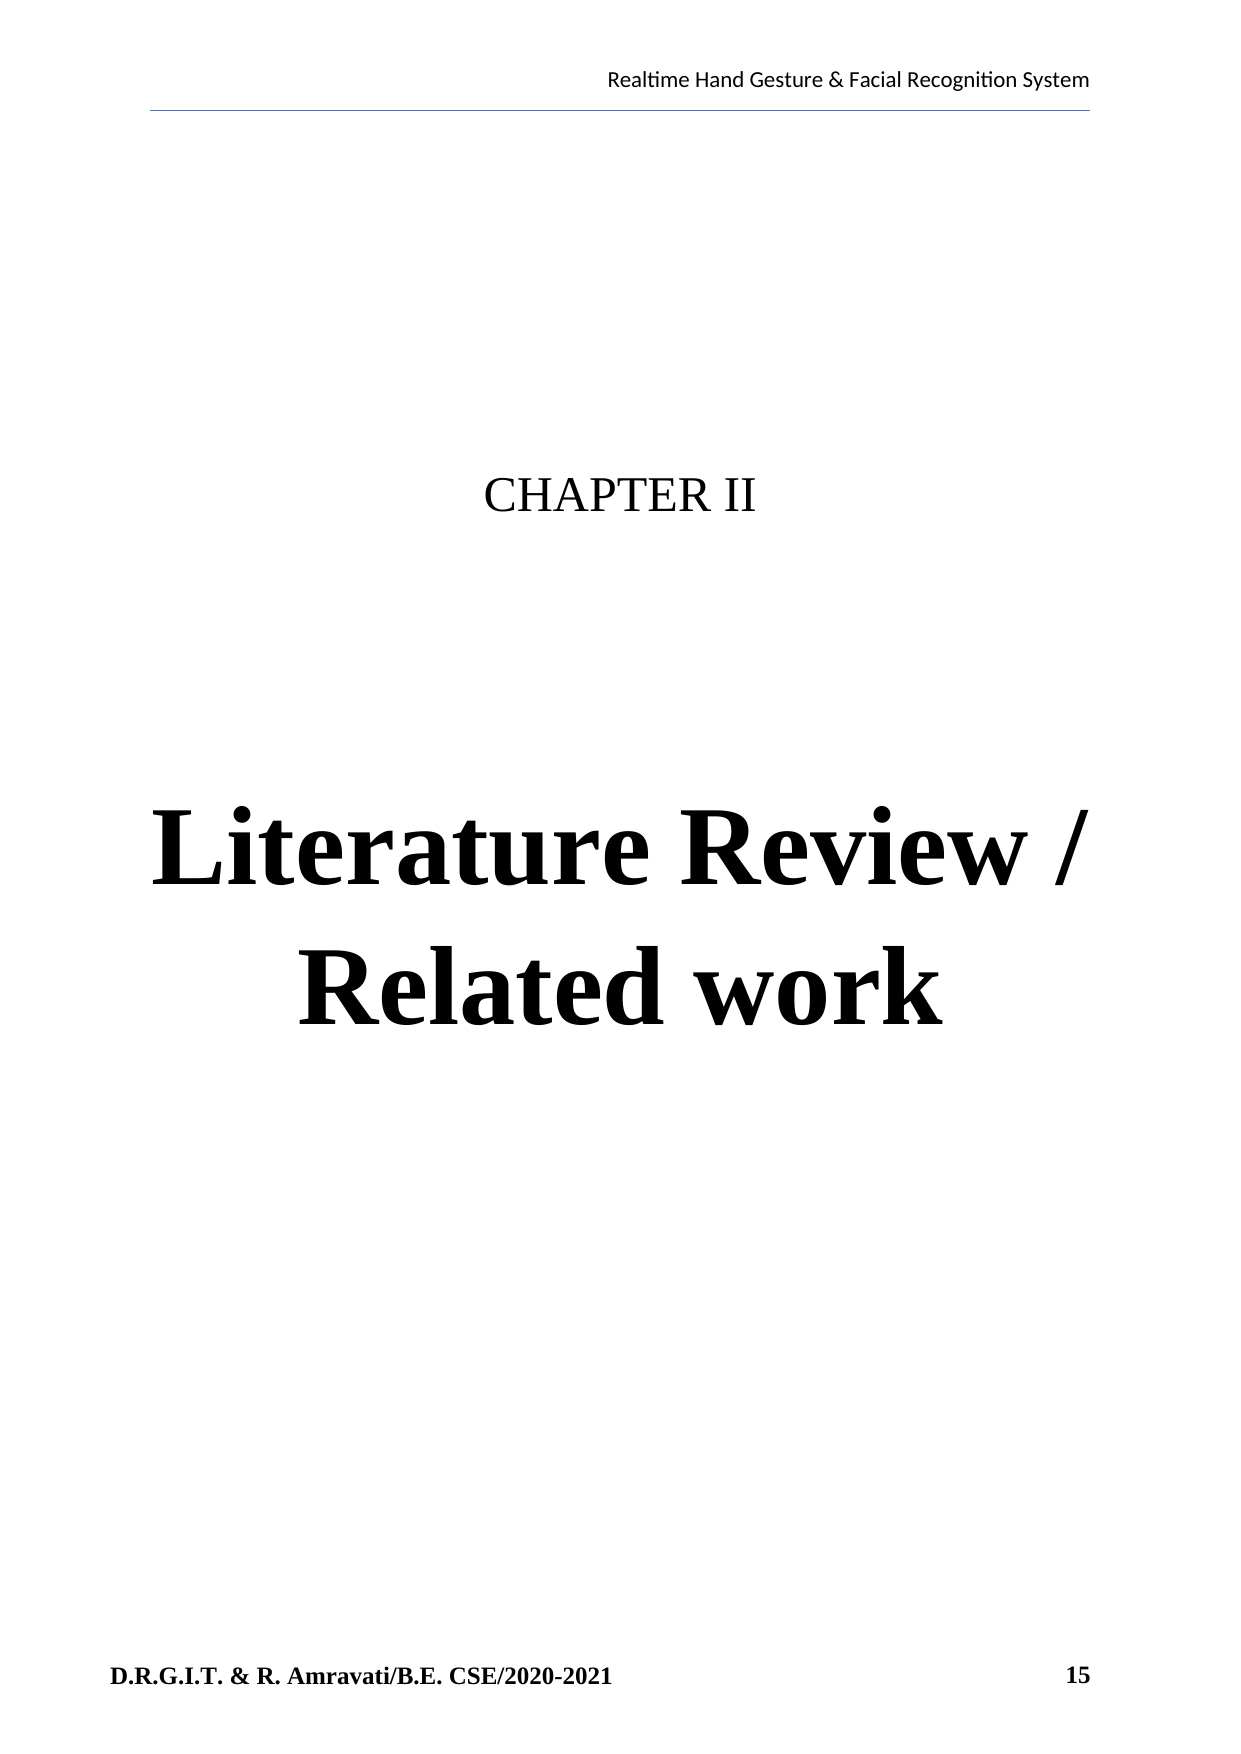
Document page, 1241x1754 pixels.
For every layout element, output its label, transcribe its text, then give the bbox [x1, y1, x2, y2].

text CHAPTER II [150, 464, 1090, 522]
text Literature Review / Related work [150, 779, 1090, 1049]
